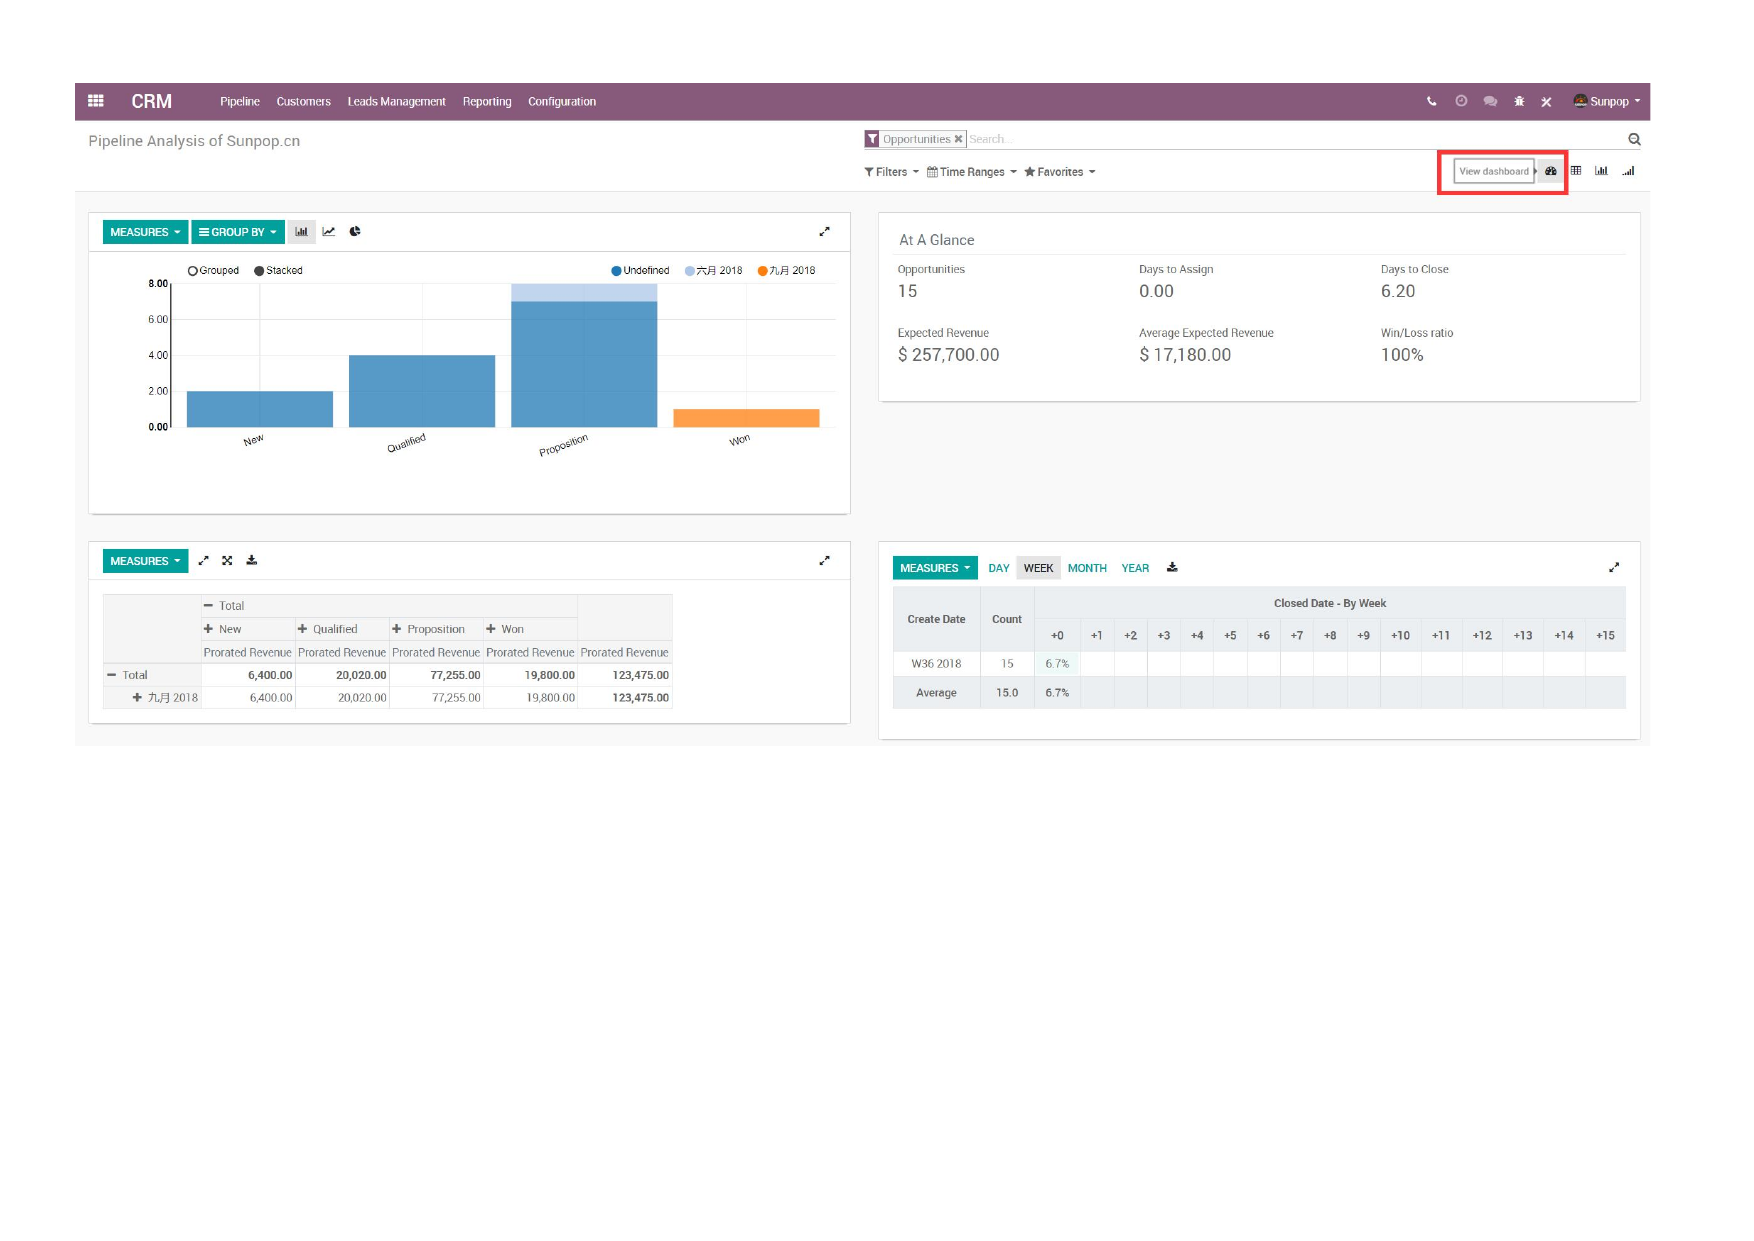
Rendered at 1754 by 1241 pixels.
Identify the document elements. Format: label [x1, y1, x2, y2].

picture [75, 83, 1651, 746]
